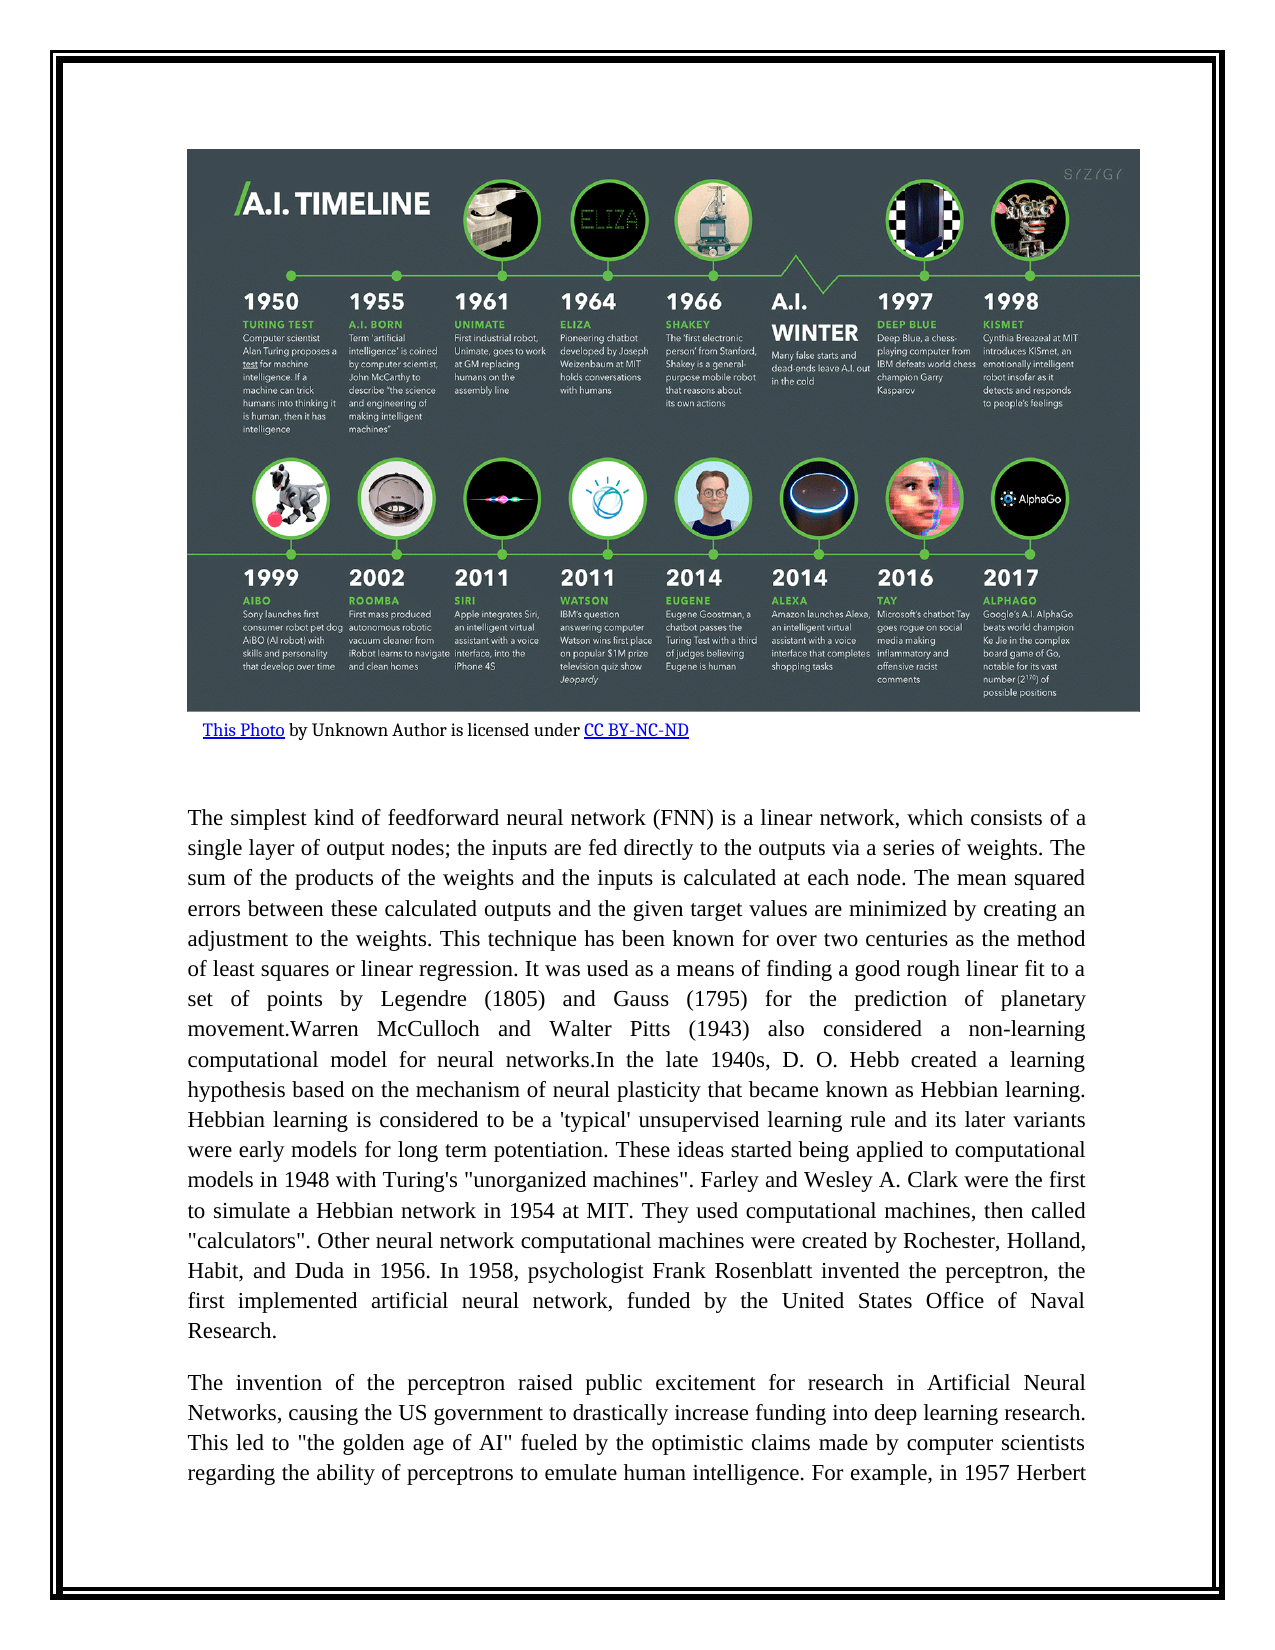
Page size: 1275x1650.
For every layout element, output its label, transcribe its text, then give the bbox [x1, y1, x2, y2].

text The simplest kind of feedforward neural network (FNN) is a linear network, which consists of a single layer of output nodes; the inputs are fed directly to the outputs via a series of weights. The sum of the products of the weights and the inputs is calculated at each node. The mean squared errors between these calculated outputs and the given target values are minimized by creating an adjustment to the weights. This technique has been known for over two centuries as the method of least squares or linear regression. It was used as a means of finding a good rough linear fit to a set of points by Legendre (1805) and Gauss (1795) for the prediction of planetary movement.Warren McCulloch and Walter Pitts (1943) also considered a non-learning computational model for neural networks.In the late 1940s, D. O. Hebb created a learning hypothesis based on the mechanism of neural plasticity that became known as Hebbian learning. Hebbian learning is considered to be a 'typical' unsupervised learning rule and its later variants were early models for long term potentiation. These ideas started being applied to computational models in 1948 with Turing's "unorganized machines". Farley and Wesley A. Clark were the first to simulate a Hebbian network in 1954 at MIT. They used computational machines, then called "calculators". Other neural network computational machines were created by Rochester, Holland, Habit, and Duda in 1956. In 1958, psychologist Frank Rosenblatt invented the perceptron, the first implemented artificial neural network, funded by the United States Office of Naval Research. [187, 804, 1087, 1344]
picture [187, 149, 1140, 711]
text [187, 1369, 1087, 1486]
